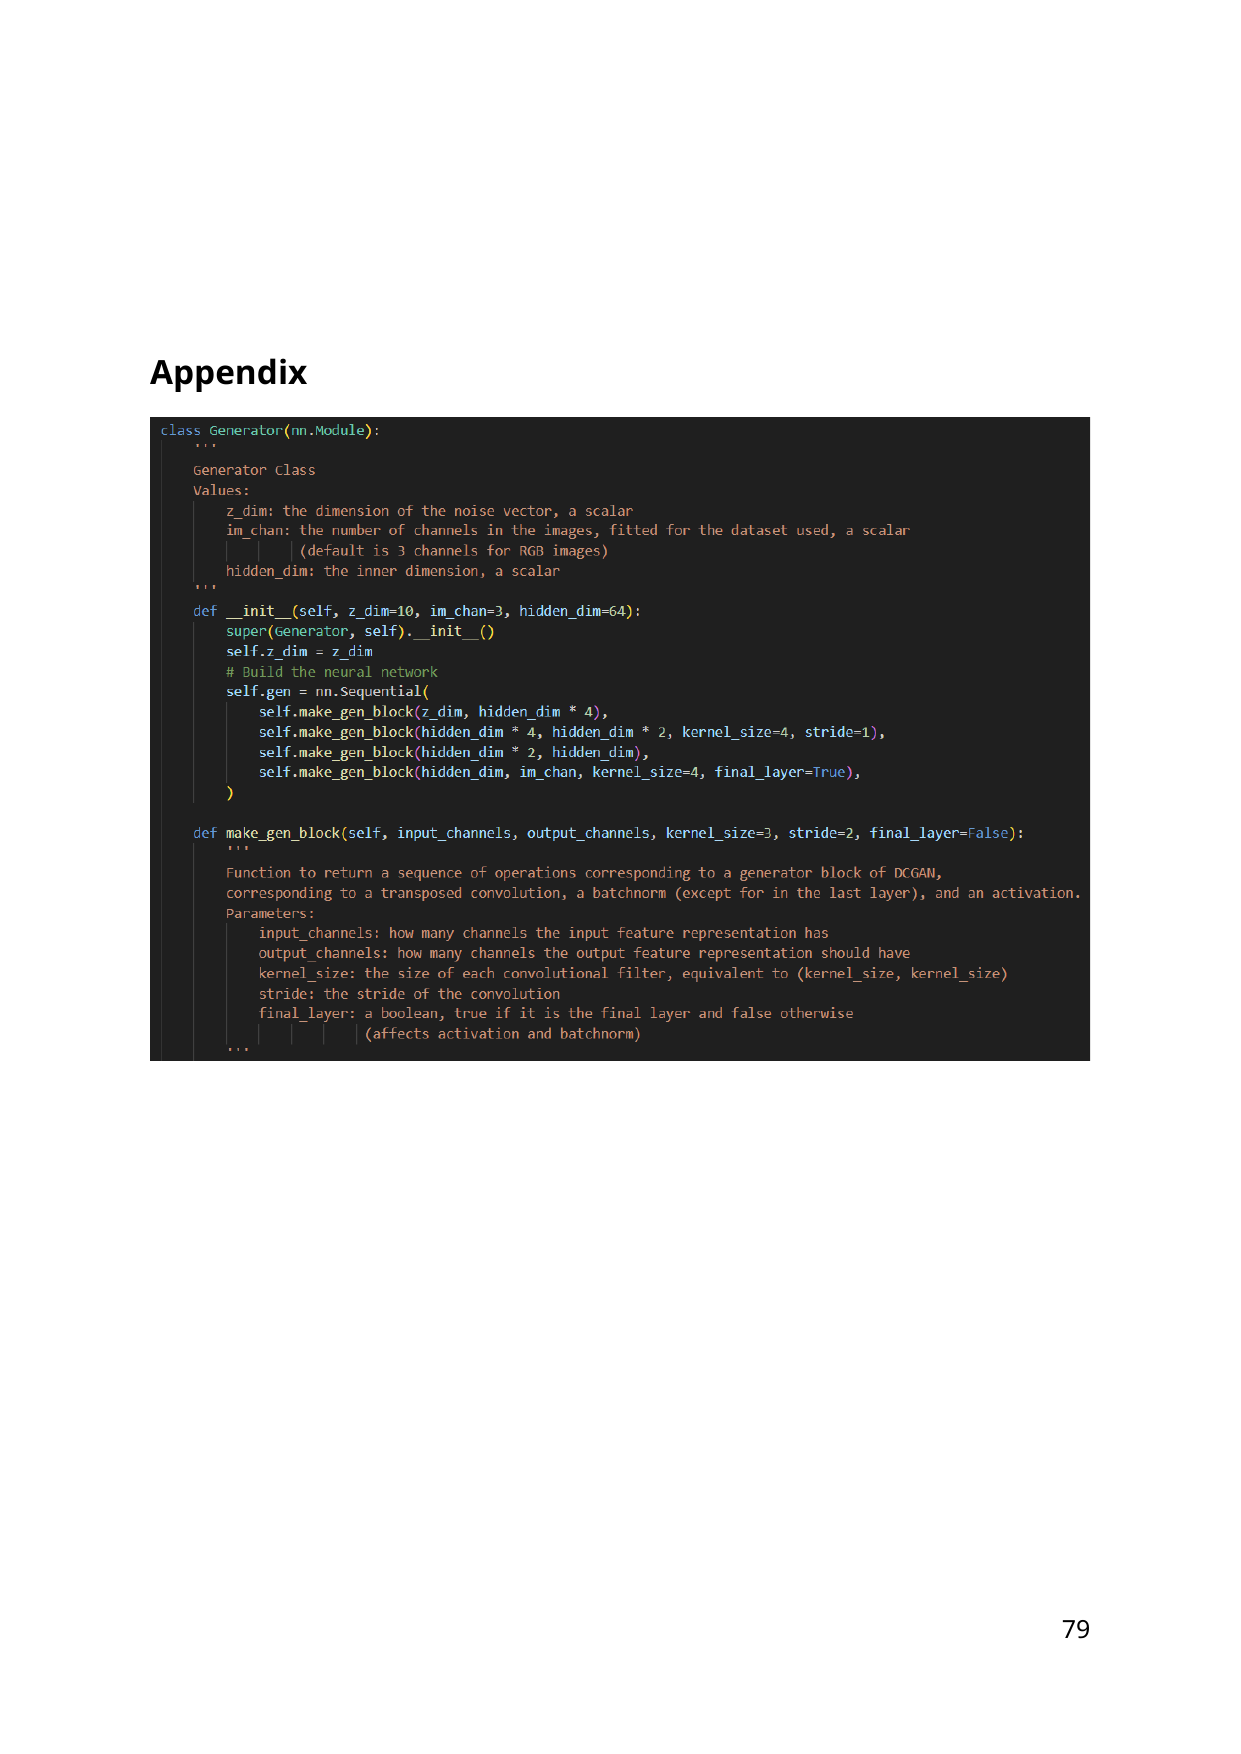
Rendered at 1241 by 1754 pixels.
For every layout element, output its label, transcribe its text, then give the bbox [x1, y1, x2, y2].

text Appendix [150, 349, 1090, 394]
picture [150, 417, 1091, 1061]
